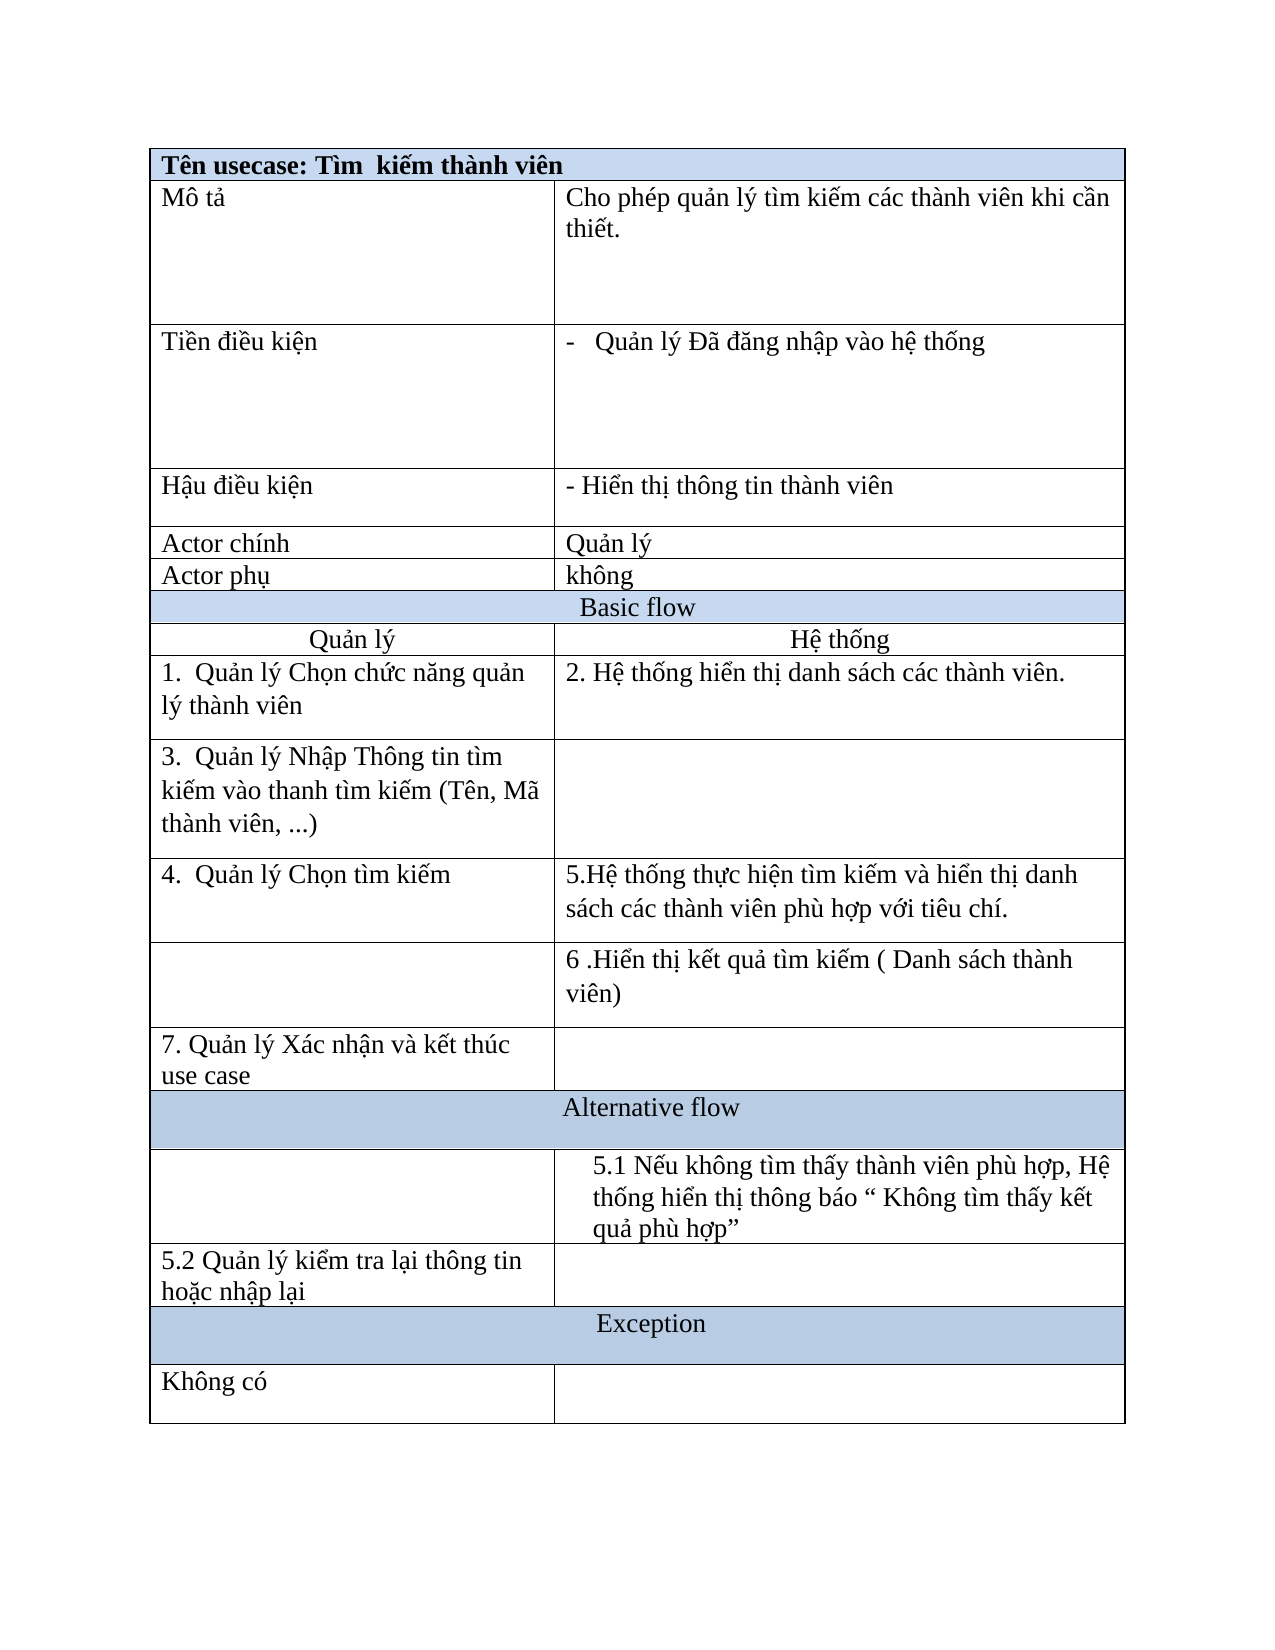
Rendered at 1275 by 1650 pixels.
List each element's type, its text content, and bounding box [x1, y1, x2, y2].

table_cell [151, 1150, 554, 1243]
table_cell Actor chính [151, 527, 554, 558]
table_cell Không có [151, 1365, 554, 1422]
table_cell 4. Quản lý Chọn tìm kiếm [151, 859, 554, 942]
table_cell Alternative flow [151, 1091, 1124, 1148]
table_cell [151, 943, 554, 1027]
table_cell Mô tả [151, 181, 554, 324]
table_cell [555, 1028, 1124, 1090]
table_cell - Quản lý Đã đăng nhập vào hệ thống [555, 325, 1124, 468]
table_cell 1. Quản lý Chọn chức năng quản lý thành viên [151, 656, 554, 739]
table_cell [555, 740, 1124, 858]
table_cell không [555, 559, 1124, 590]
table_cell 5.1 Nếu không tìm thấy thành viên phù hợp, Hệ thống hiển thị thông báo “ Không tìm thấy kết quả phù hợp” [555, 1150, 1124, 1243]
table_cell [555, 1365, 1124, 1422]
table_header Tên usecase: Tìm kiếm thành viên [151, 149, 1124, 180]
table_cell 3. Quản lý Nhập Thông tin tìm kiếm vào thanh tìm kiếm (Tên, Mã thành viên, ...) [151, 740, 554, 858]
table_cell Cho phép quản lý tìm kiếm các thành viên khi cần thiết. [555, 181, 1124, 324]
table_cell 6 .Hiển thị kết quả tìm kiếm ( Danh sách thành viên) [555, 943, 1124, 1027]
table_cell [555, 1244, 1124, 1306]
table_cell Hậu điều kiện [151, 469, 554, 526]
table_cell 5.Hệ thống thực hiện tìm kiếm và hiển thị danh sách các thành viên phù hợp với tiêu chí. [555, 859, 1124, 942]
table_cell Basic flow [151, 591, 1124, 622]
table_cell 2. Hệ thống hiển thị danh sách các thành viên. [555, 656, 1124, 739]
table_cell - Hiển thị thông tin thành viên [555, 469, 1124, 526]
table_cell Tiền điều kiện [151, 325, 554, 468]
table_cell Quản lý [151, 624, 554, 655]
table_cell Actor phụ [151, 559, 554, 590]
table_cell 7. Quản lý Xác nhận và kết thúc use case [151, 1028, 554, 1090]
table_cell Hệ thống [555, 624, 1124, 655]
table_cell Quản lý [555, 527, 1124, 558]
table_cell Exception [151, 1307, 1124, 1364]
table_cell 5.2 Quản lý kiểm tra lại thông tin hoặc nhập lại [151, 1244, 554, 1306]
